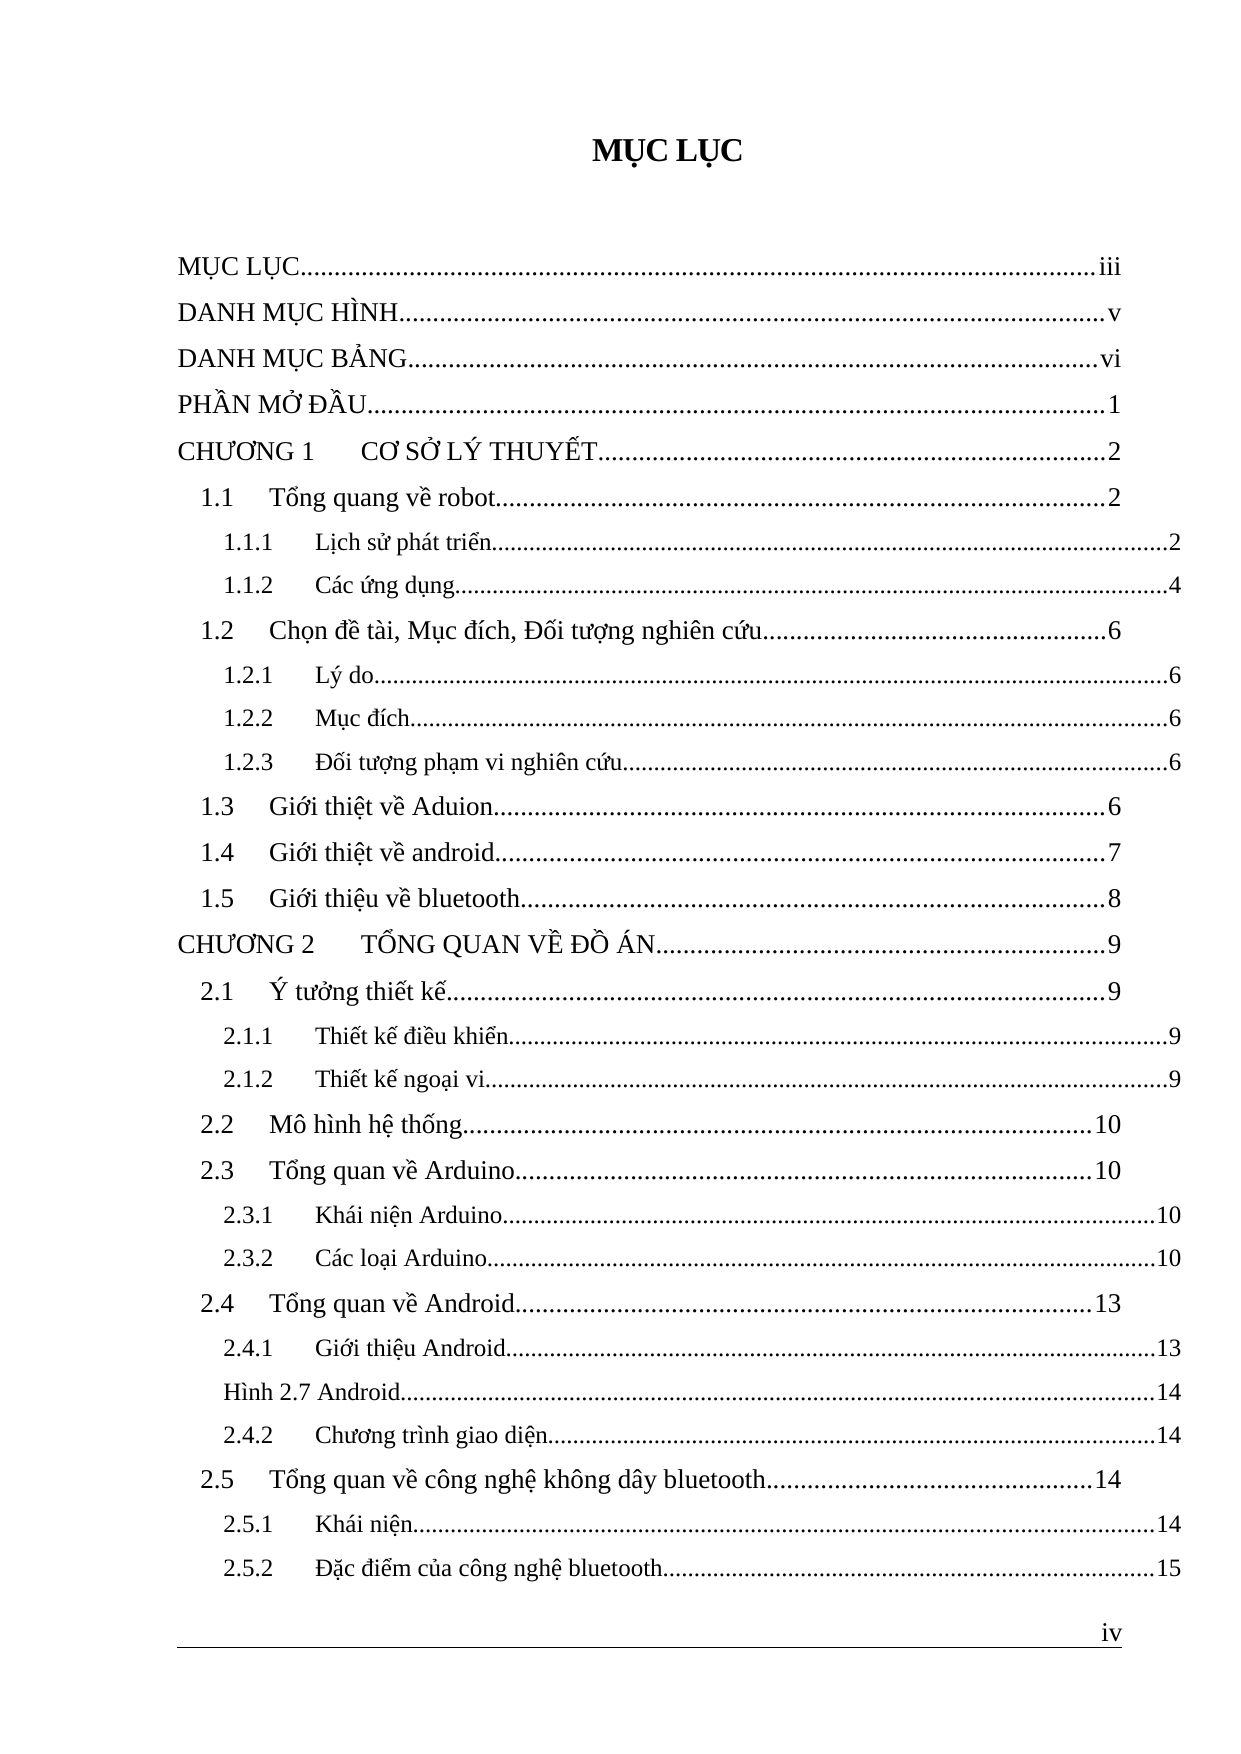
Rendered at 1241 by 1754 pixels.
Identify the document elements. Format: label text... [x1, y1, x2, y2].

text 1.1.2 Các ứng dụng 4 [223, 570, 1122, 599]
text Hình 2.7 Android 14 [223, 1377, 1122, 1405]
text PHẦN MỞ ĐẦU 1 [177, 388, 1122, 419]
text 1.2 Chọn đề tài, Mục đích, Đối tượng nghiên cứu 6 [200, 614, 1122, 645]
text CHƯƠNG 1 CƠ SỞ LÝ THUYẾT 2 [177, 434, 1122, 466]
text CHƯƠNG 2 TỔNG QUAN VỀ ĐỒ ÁN 9 [177, 929, 1122, 960]
text 1.1 Tổng quang về robot 2 [200, 481, 1122, 512]
text 2.4 Tổng quan về Android 13 [200, 1287, 1122, 1318]
text DANH MỤC BẢNG vi [177, 342, 1122, 373]
text 1.4 Giới thiệt về android 7 [200, 836, 1122, 867]
text 2.1.1 Thiết kế điều khiển 9 [223, 1021, 1122, 1050]
text 1.2.3 Đối tượng phạm vi nghiên cứu 6 [223, 747, 1122, 776]
text 2.4.2 Chương trình giao diện 14 [223, 1420, 1122, 1449]
text 1.2.2 Mục đích 6 [223, 703, 1122, 732]
text DANH MỤC HÌNH v [177, 296, 1122, 327]
text 2.3.2 Các loại Arduino 10 [223, 1243, 1122, 1272]
text 2.4.1 Giới thiệu Android 13 [223, 1333, 1122, 1362]
text 2.3.1 Khái niện Arduino 10 [223, 1200, 1122, 1229]
text 1.2.1 Lý do 6 [223, 660, 1122, 689]
text 2.3 Tổng quan về Arduino 10 [200, 1154, 1122, 1185]
text 1.3 Giới thiệt về Aduion 6 [200, 790, 1122, 821]
text 2.1 Ý tưởng thiết kế 9 [200, 975, 1122, 1006]
text MỤC LỤC iii [177, 250, 1122, 281]
text 1.1.1 Lịch sử phát triển 2 [223, 527, 1122, 556]
text 2.5.2 Đặc điểm của công nghệ bluetooth 15 [223, 1553, 1122, 1582]
title MỤC LỤC [177, 131, 1122, 169]
text 2.5 Tổng quan về công nghệ không dây bluetooth 14 [200, 1463, 1122, 1494]
text 2.2 Mô hình hệ thống 10 [200, 1108, 1122, 1139]
text 2.5.1 Khái niện 14 [223, 1509, 1122, 1538]
text 2.1.2 Thiết kế ngoại vi 9 [223, 1064, 1122, 1093]
text 1.5 Giới thiệu về bluetooth 8 [200, 882, 1122, 914]
